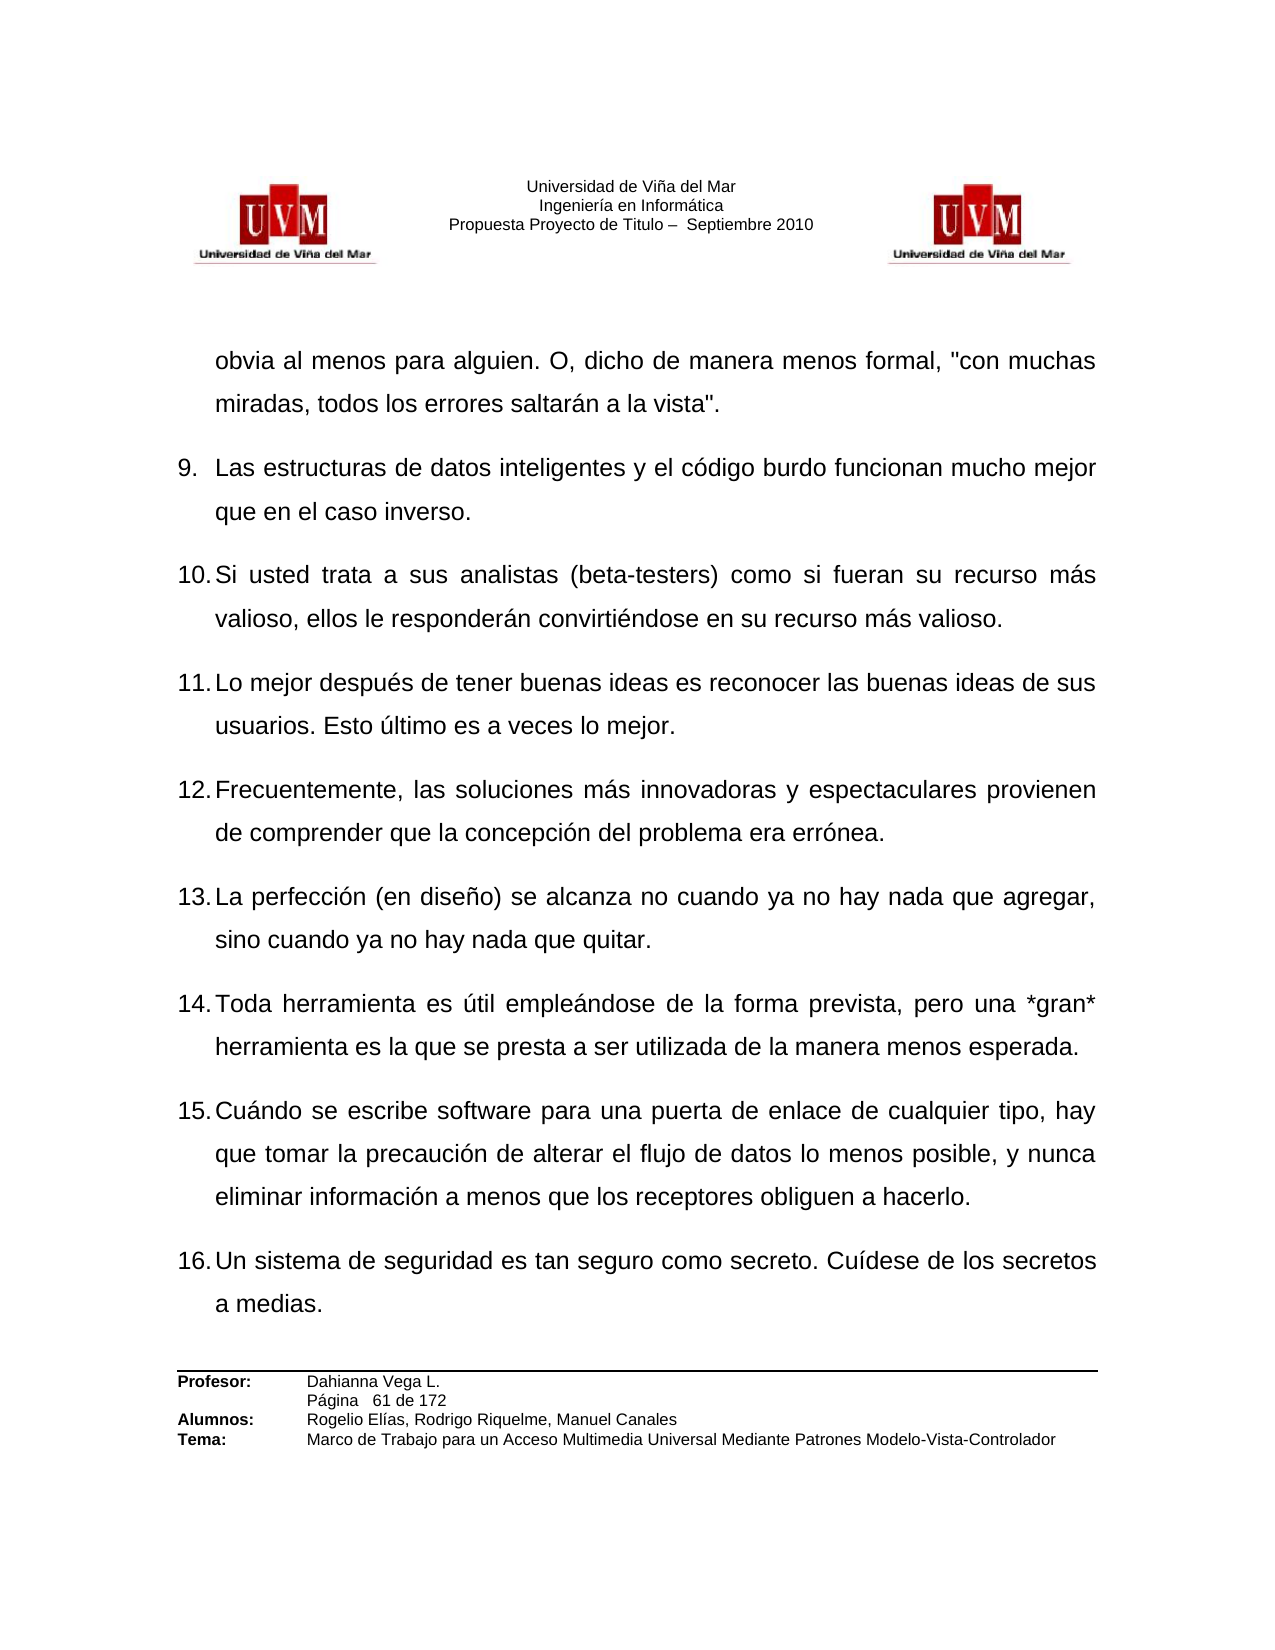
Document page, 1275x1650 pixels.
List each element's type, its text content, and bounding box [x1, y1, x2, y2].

list Si usted trata a sus analistas (beta-testers) como si fueran su recurso más valioso, ellos le responderán convirtiéndose en su recurso más valioso. [177, 561, 1098, 632]
picture [871, 176, 1084, 267]
list Lo mejor después de tener buenas ideas es reconocer las buenas ideas de sus usuarios. Esto último es a veces lo mejor. [177, 668, 1098, 739]
list La perfección (en diseño) se alcanza no cuando ya no hay nada que agregar, sino cuando ya no hay nada que quitar. [177, 882, 1098, 954]
picture [177, 176, 390, 267]
list Frecuentemente, las soluciones más innovadoras y espectaculares provienen de comprender que la concepción del problema era errónea. [177, 775, 1098, 847]
list Toda herramienta es útil empleándose de la forma prevista, pero una *gran* herramienta es la que se presta a ser utilizada de la manera menos esperada. [177, 989, 1098, 1061]
list Cuándo se escribe software para una puerta de enlace de cualquier tipo, hay que tomar la precaución de alterar el flujo de datos lo menos posible, y nunca eliminar información a menos que los receptores obliguen a hacerlo. [177, 1096, 1098, 1211]
list Las estructuras de datos inteligentes y el código burdo funcionan mucho mejor que en el caso inverso. [177, 453, 1098, 525]
list Un sistema de seguridad es tan seguro como secreto. Cuídese de los secretos a medias. [177, 1246, 1098, 1318]
